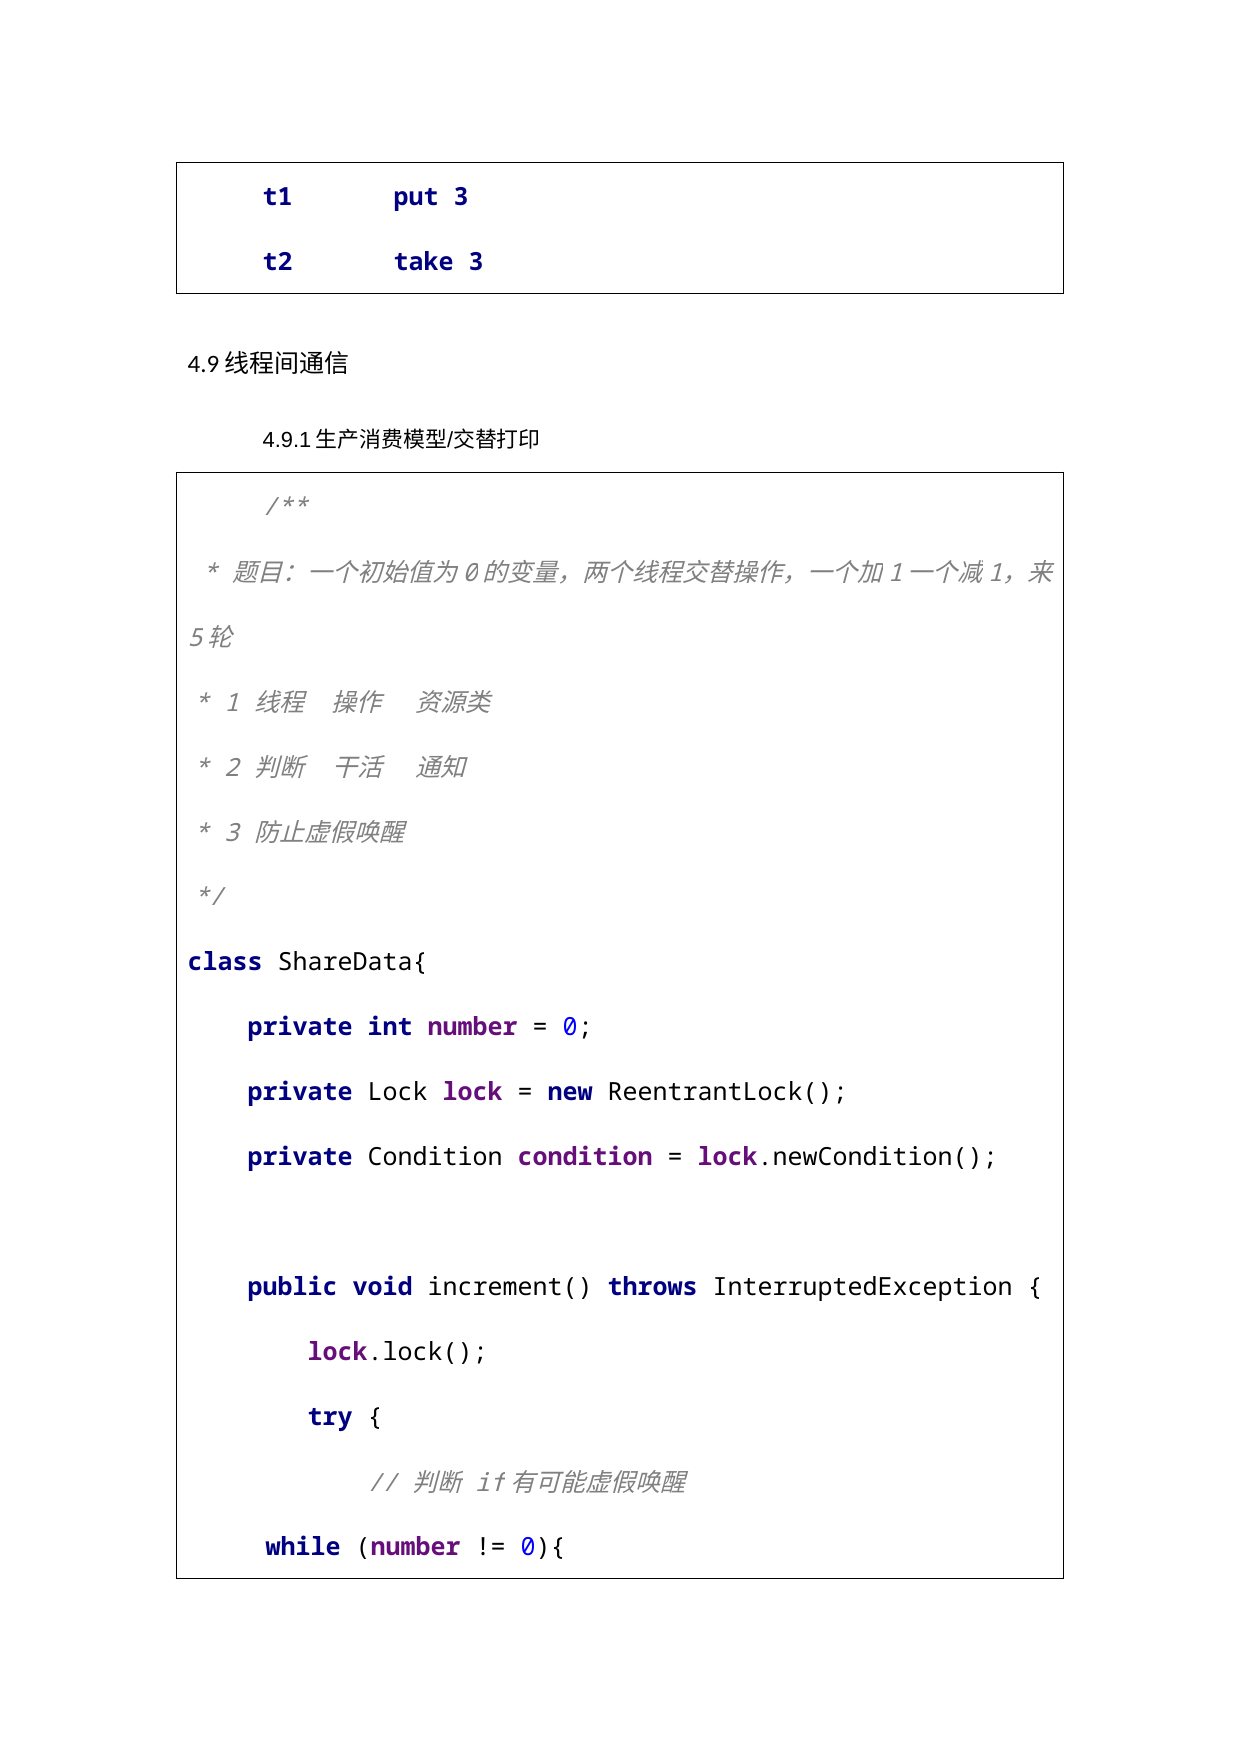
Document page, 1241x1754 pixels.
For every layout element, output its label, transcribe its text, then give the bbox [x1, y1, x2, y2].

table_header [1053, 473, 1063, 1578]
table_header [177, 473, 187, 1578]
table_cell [177, 163, 187, 293]
subtitle 4.9.1生产消费模型/交替打印 [187, 422, 1053, 454]
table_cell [1053, 163, 1063, 293]
subtitle 4.9线程间通信 [187, 329, 1053, 394]
